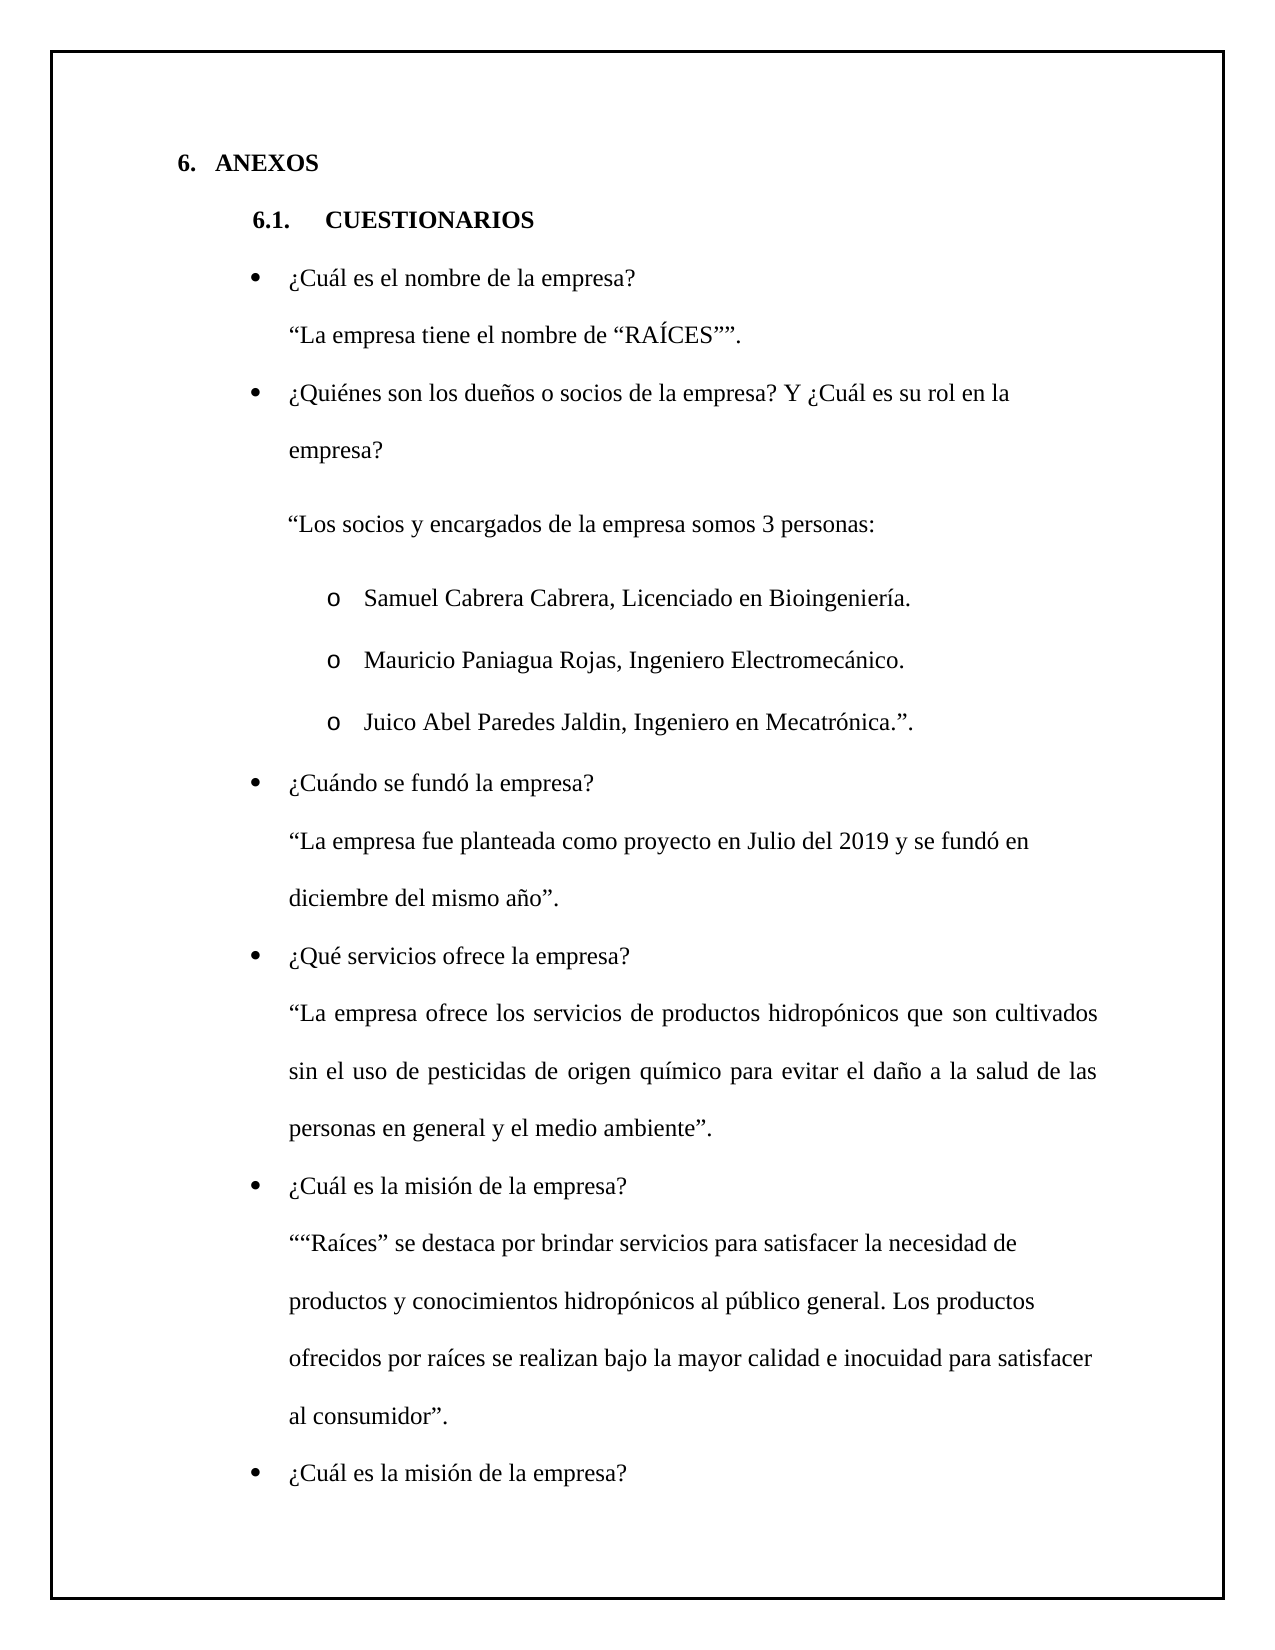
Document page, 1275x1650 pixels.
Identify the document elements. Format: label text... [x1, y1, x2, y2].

list ¿Cuál es la misión de la empresa? [251, 1171, 1098, 1200]
list ¿Cuál es la misión de la empresa? [251, 1458, 1098, 1487]
list Juico Abel Paredes Jaldin, Ingeniero en Mecatrónica.”. [326, 707, 1098, 738]
list ¿Qué servicios ofrece la empresa? [251, 941, 1098, 970]
list “La empresa ofrece los servicios de productos hidropónicos que son cultivados sin el uso de pesticidas de origen químico para evitar el daño a la salud de las personas en general y el medio ambiente”. [288, 998, 1098, 1142]
list ANEXOS [177, 148, 1098, 176]
list “La empresa fue planteada como proyecto en Julio del 2019 y se fundó en diciembre del mismo año”. [288, 826, 1098, 912]
list ¿Cuál es el nombre de la empresa? [251, 263, 1098, 291]
list Mauricio Paniagua Rojas, Ingeniero Electromecánico. [326, 645, 1098, 676]
list Samuel Cabrera Cabrera, Licenciado en Bioingeniería. [326, 583, 1098, 614]
list ¿Quiénes son los dueños o socios de la empresa? Y ¿Cuál es su rol en la empresa? [251, 378, 1098, 464]
list CUESTIONARIOS [252, 205, 1098, 234]
text “Los socios y encargados de la empresa somos 3 personas: [213, 509, 1098, 538]
list “La empresa tiene el nombre de “RAÍCES””. [288, 320, 1098, 349]
list ¿Cuándo se fundó la empresa? [251, 768, 1098, 797]
list ““Raíces” se destaca por brindar servicios para satisfacer la necesidad de productos y conocimientos hidropónicos al público general. Los productos ofrecidos por raíces se realizan bajo la mayor calidad e inocuidad para satisfacer al consumidor”. [288, 1228, 1098, 1430]
